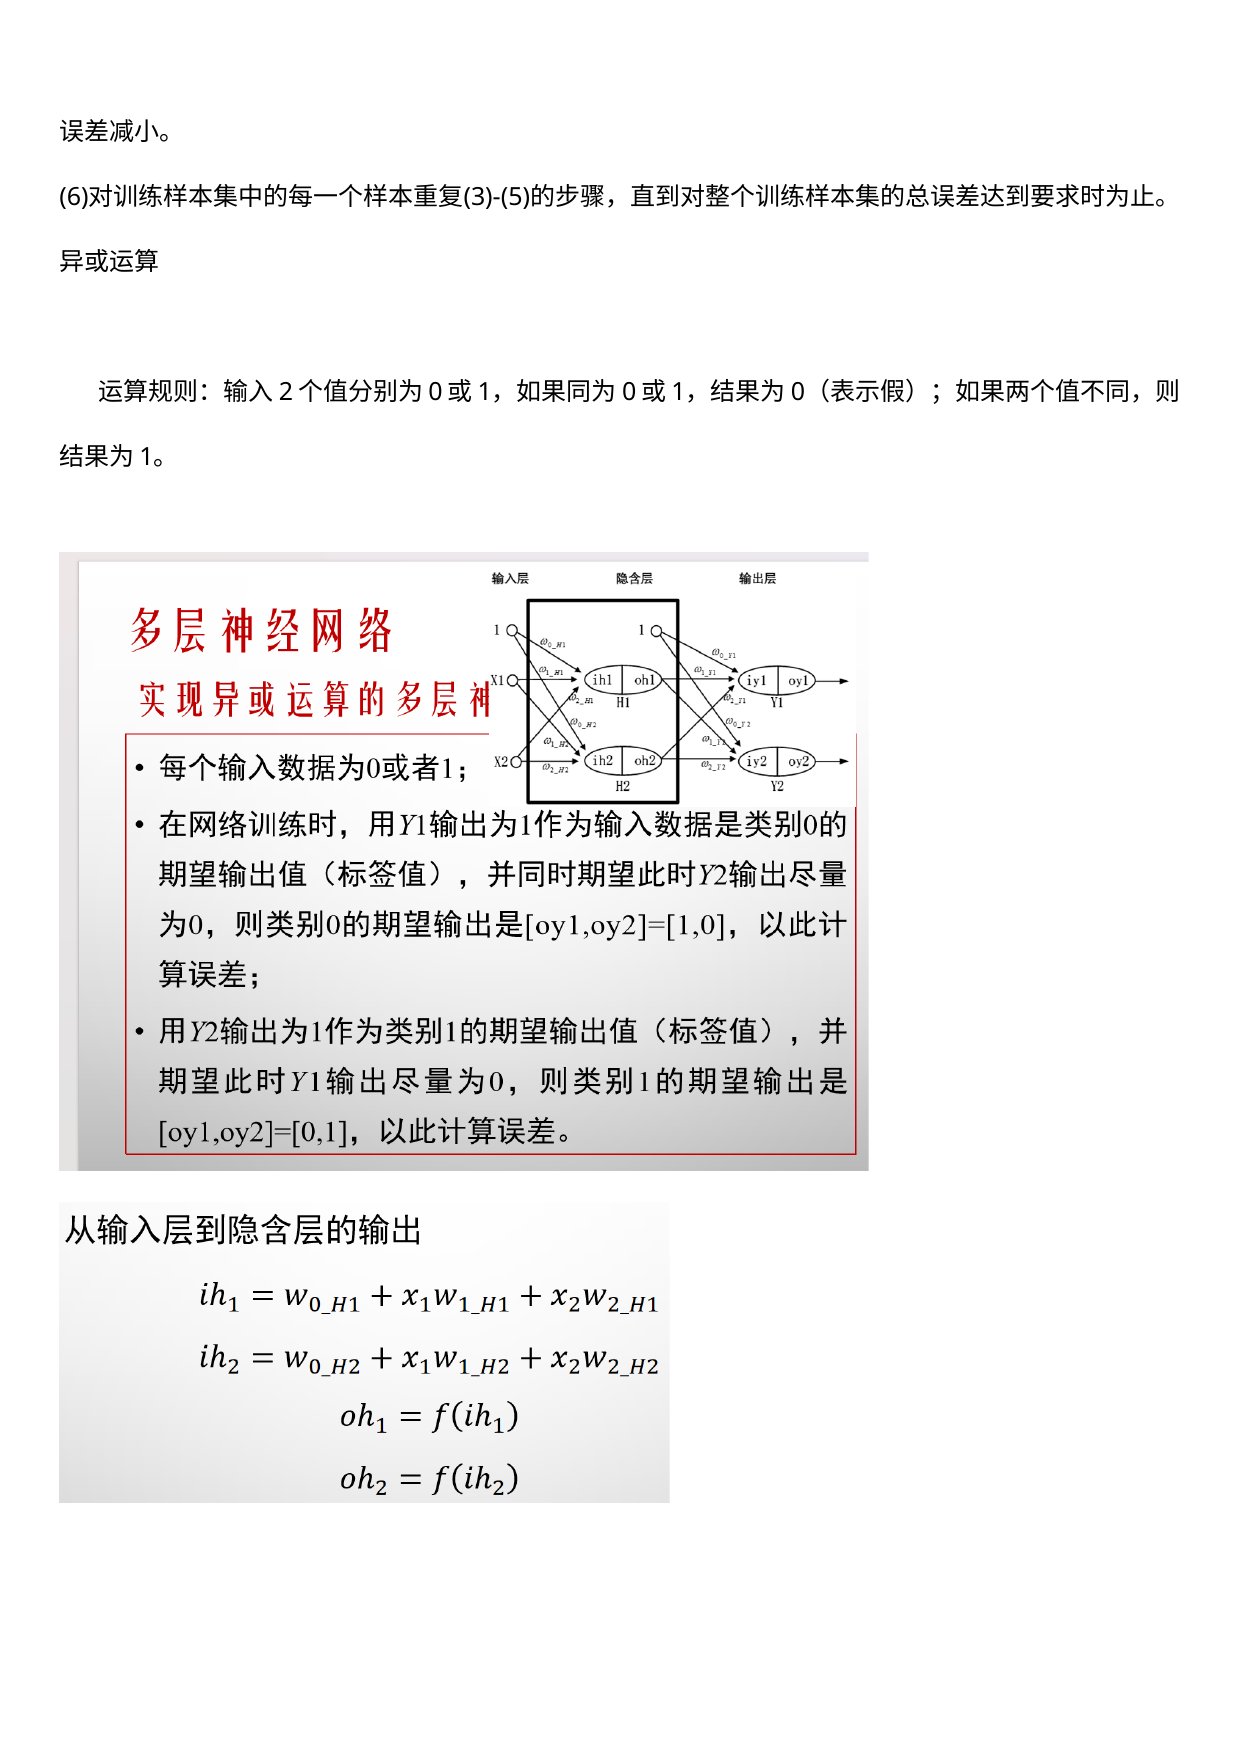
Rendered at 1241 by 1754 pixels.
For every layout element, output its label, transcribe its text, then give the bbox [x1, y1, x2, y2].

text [59, 97, 1181, 162]
picture [59, 1202, 670, 1503]
text (6)对训练样本集中的每一个样本重复(3)-(5)的步骤，直到对整个训练样本集的总误差达到要求时为止。 [59, 162, 1181, 227]
picture [59, 552, 869, 1171]
text 运算规则：输入2个值分别为0或1，如果同为0或1，结果为0（表示假）；如果两个值不同，则结果为1。 [59, 357, 1181, 487]
text 异或运算 [59, 227, 1181, 292]
